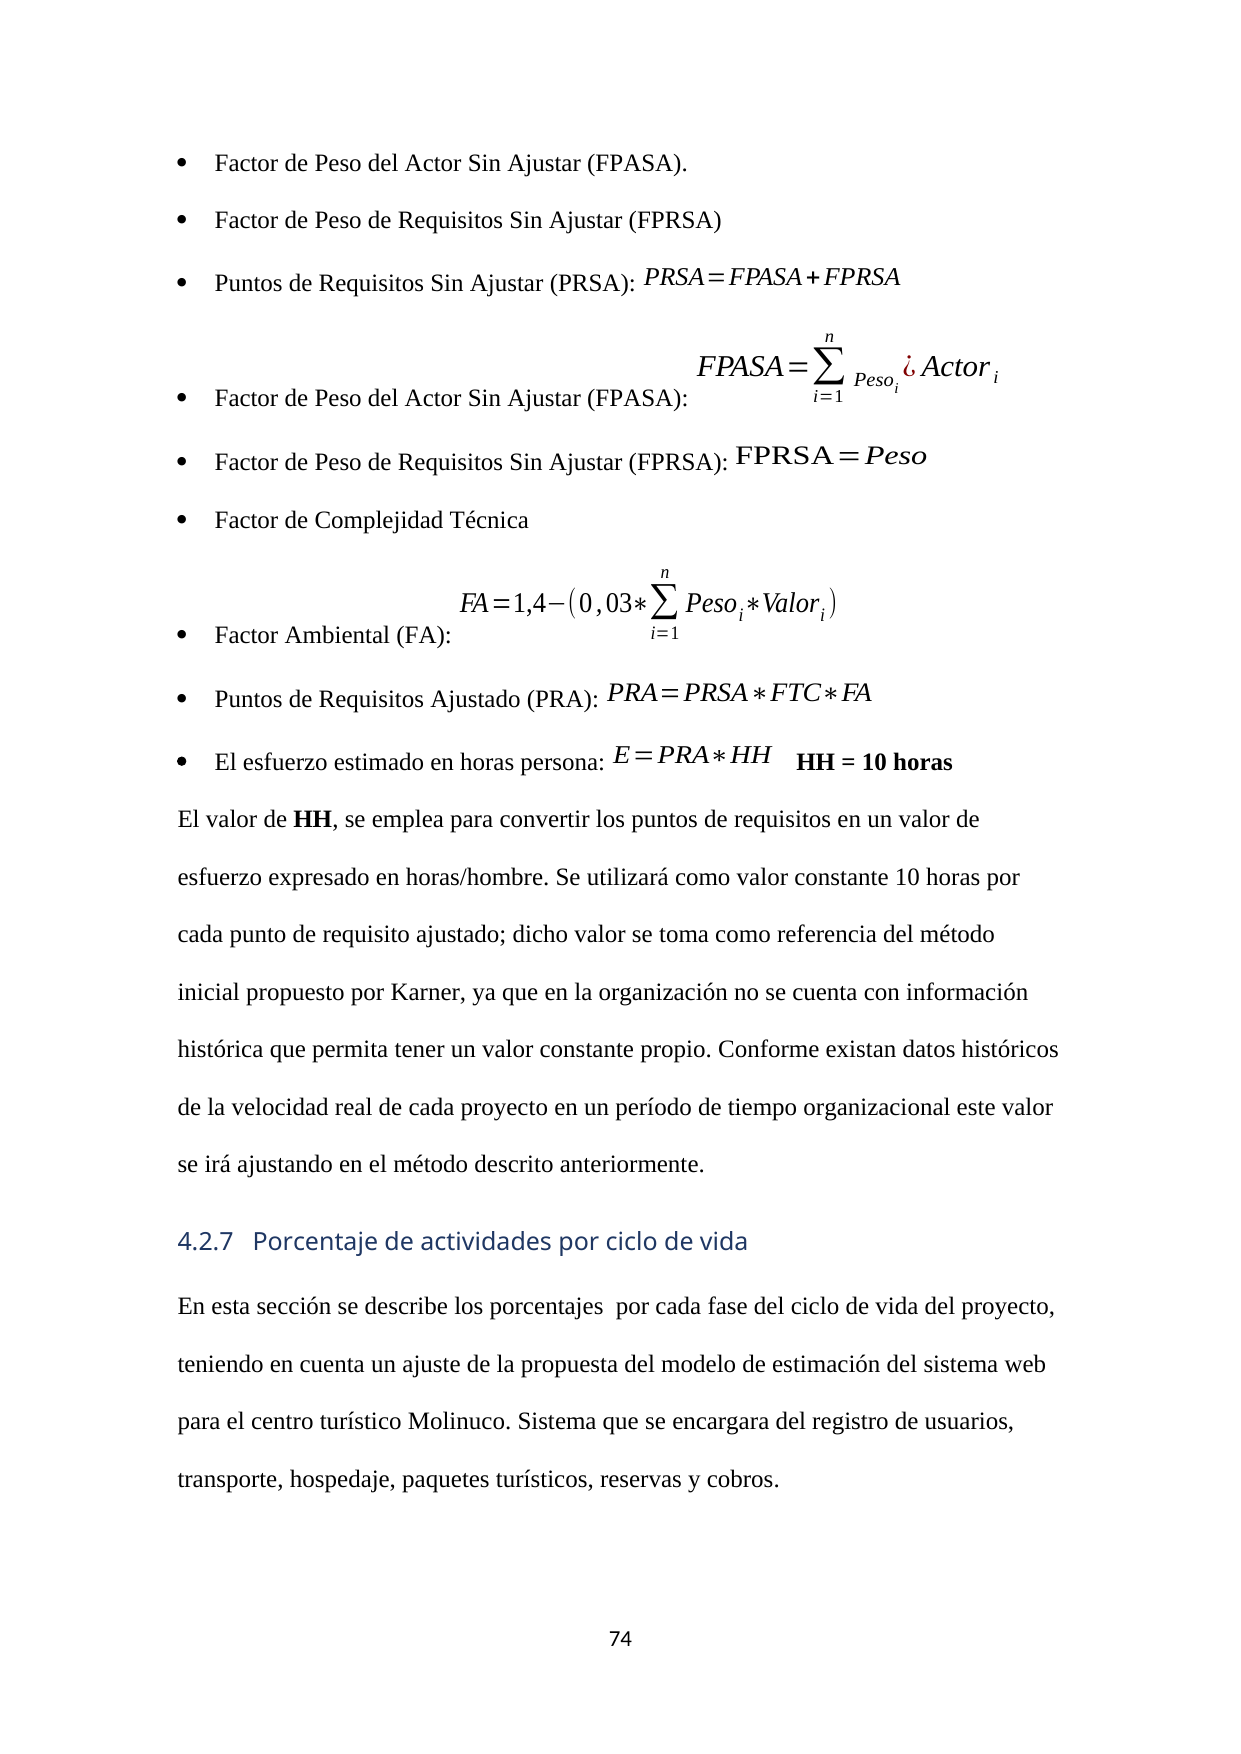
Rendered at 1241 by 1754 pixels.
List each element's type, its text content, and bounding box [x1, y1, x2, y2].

text Factor de Peso de Requisitos Sin Ajustar (FPRSA): [177, 441, 1063, 476]
subtitle Porcentaje de actividades por ciclo de vida [177, 1223, 1063, 1257]
text El esfuerzo estimado en horas persona: HH = 10 horas [177, 741, 1063, 775]
text Puntos de Requisitos Ajustado (PRA): [177, 678, 1063, 713]
text El valor de HH, se emplea para convertir los puntos de requisitos en un valor de esfuerzo expresado en horas/hombre. Se utilizará como valor constante 10 horas por cada punto de requisito ajustado; dicho valor se toma como referencia del método inicial propuesto por Karner, ya que en la organización no se cuenta con información histórica que permita tener un valor constante propio. Conforme existan datos históricos de la velocidad real de cada proyecto en un período de tiempo organizacional este valor se irá ajustando en el método descrito anteriormente. [177, 804, 1063, 1178]
text En esta sección se describe los porcentajes por cada fase del ciclo de vida del proyecto, teniendo en cuenta un ajuste de la propuesta del modelo de estimación del sistema web para el centro turístico Molinuco. Sistema que se encargara del registro de usuarios, transporte, hospedaje, paquetes turísticos, reservas y cobros. [177, 1291, 1063, 1493]
text Factor Ambiental (FA): [177, 562, 1063, 649]
text Factor de Peso del Actor Sin Ajustar (FPASA): [177, 325, 1063, 412]
text Factor de Complejidad Técnica [177, 505, 1063, 533]
text Factor de Peso del Actor Sin Ajustar (FPASA). [177, 148, 1063, 176]
text Factor de Peso de Requisitos Sin Ajustar (FPRSA) [177, 205, 1063, 234]
text Puntos de Requisitos Sin Ajustar (PRSA): [177, 263, 1063, 297]
